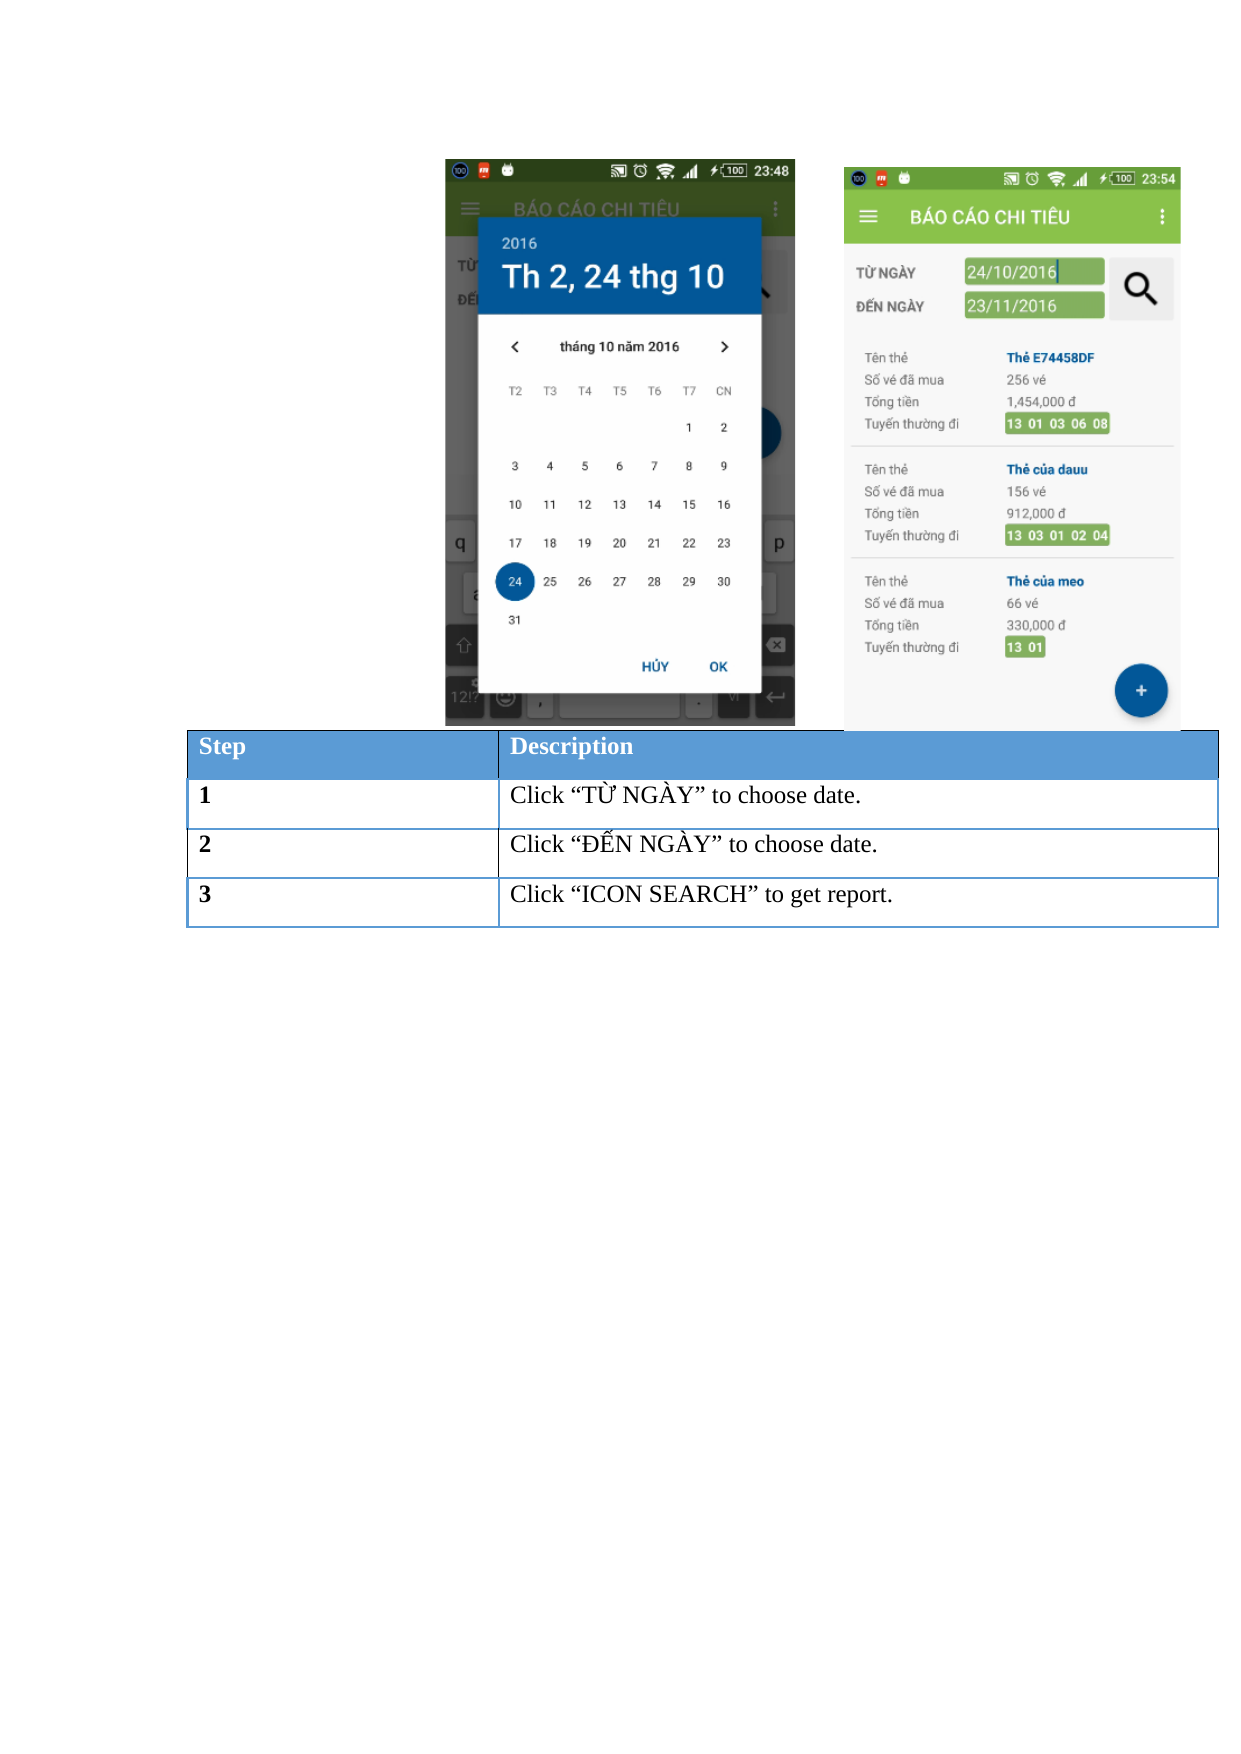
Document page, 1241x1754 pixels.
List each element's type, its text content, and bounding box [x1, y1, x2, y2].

table_cell Click “TỪ NGÀY” to choose date. [500, 780, 1217, 827]
table_cell Click “ICON SEARCH” to get report. [500, 879, 1217, 926]
picture [844, 167, 1181, 731]
table_header Description [499, 731, 1218, 778]
table_cell 1 [189, 780, 498, 827]
table_cell 2 [188, 830, 498, 877]
picture [445, 159, 796, 726]
table_header Step [188, 731, 498, 778]
table_cell 3 [189, 879, 498, 926]
table_cell Click “ĐẾN NGÀY” to choose date. [499, 830, 1218, 877]
